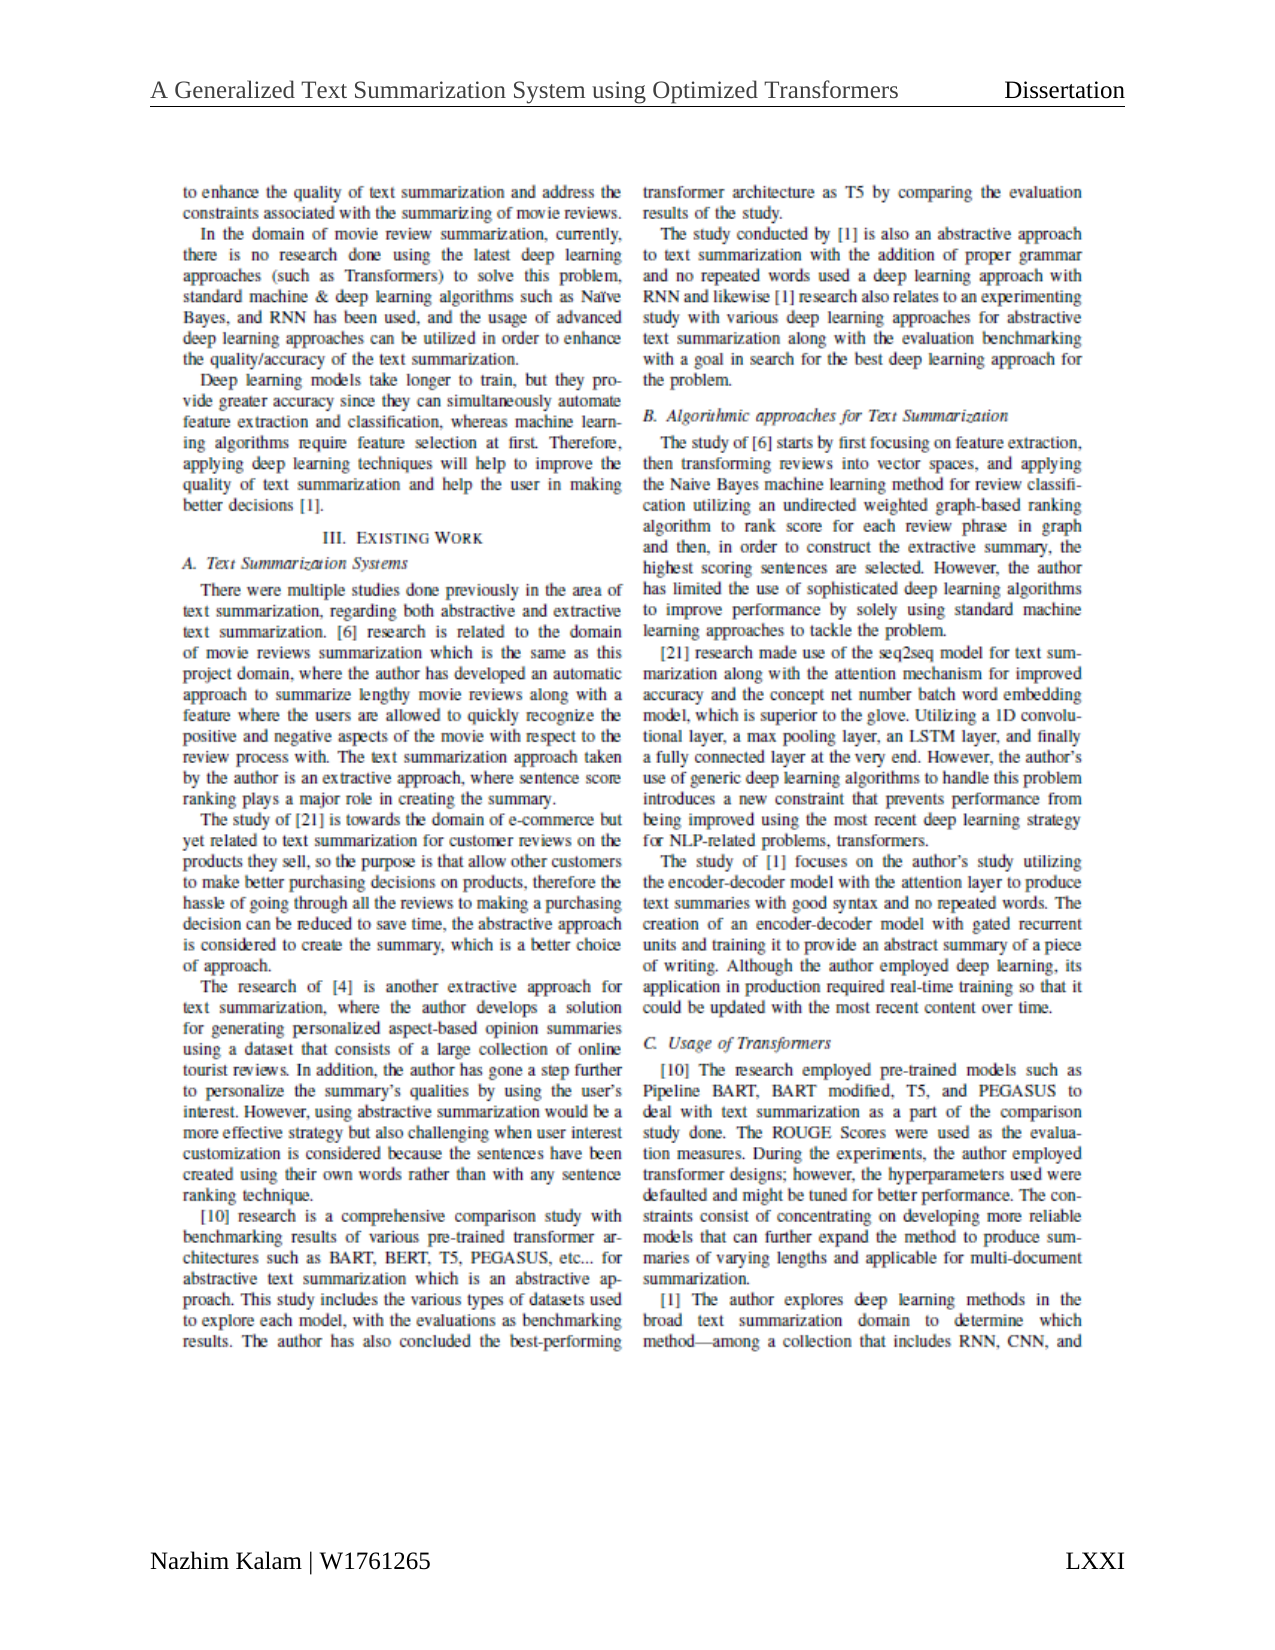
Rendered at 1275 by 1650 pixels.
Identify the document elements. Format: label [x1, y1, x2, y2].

picture [150, 150, 1125, 1380]
